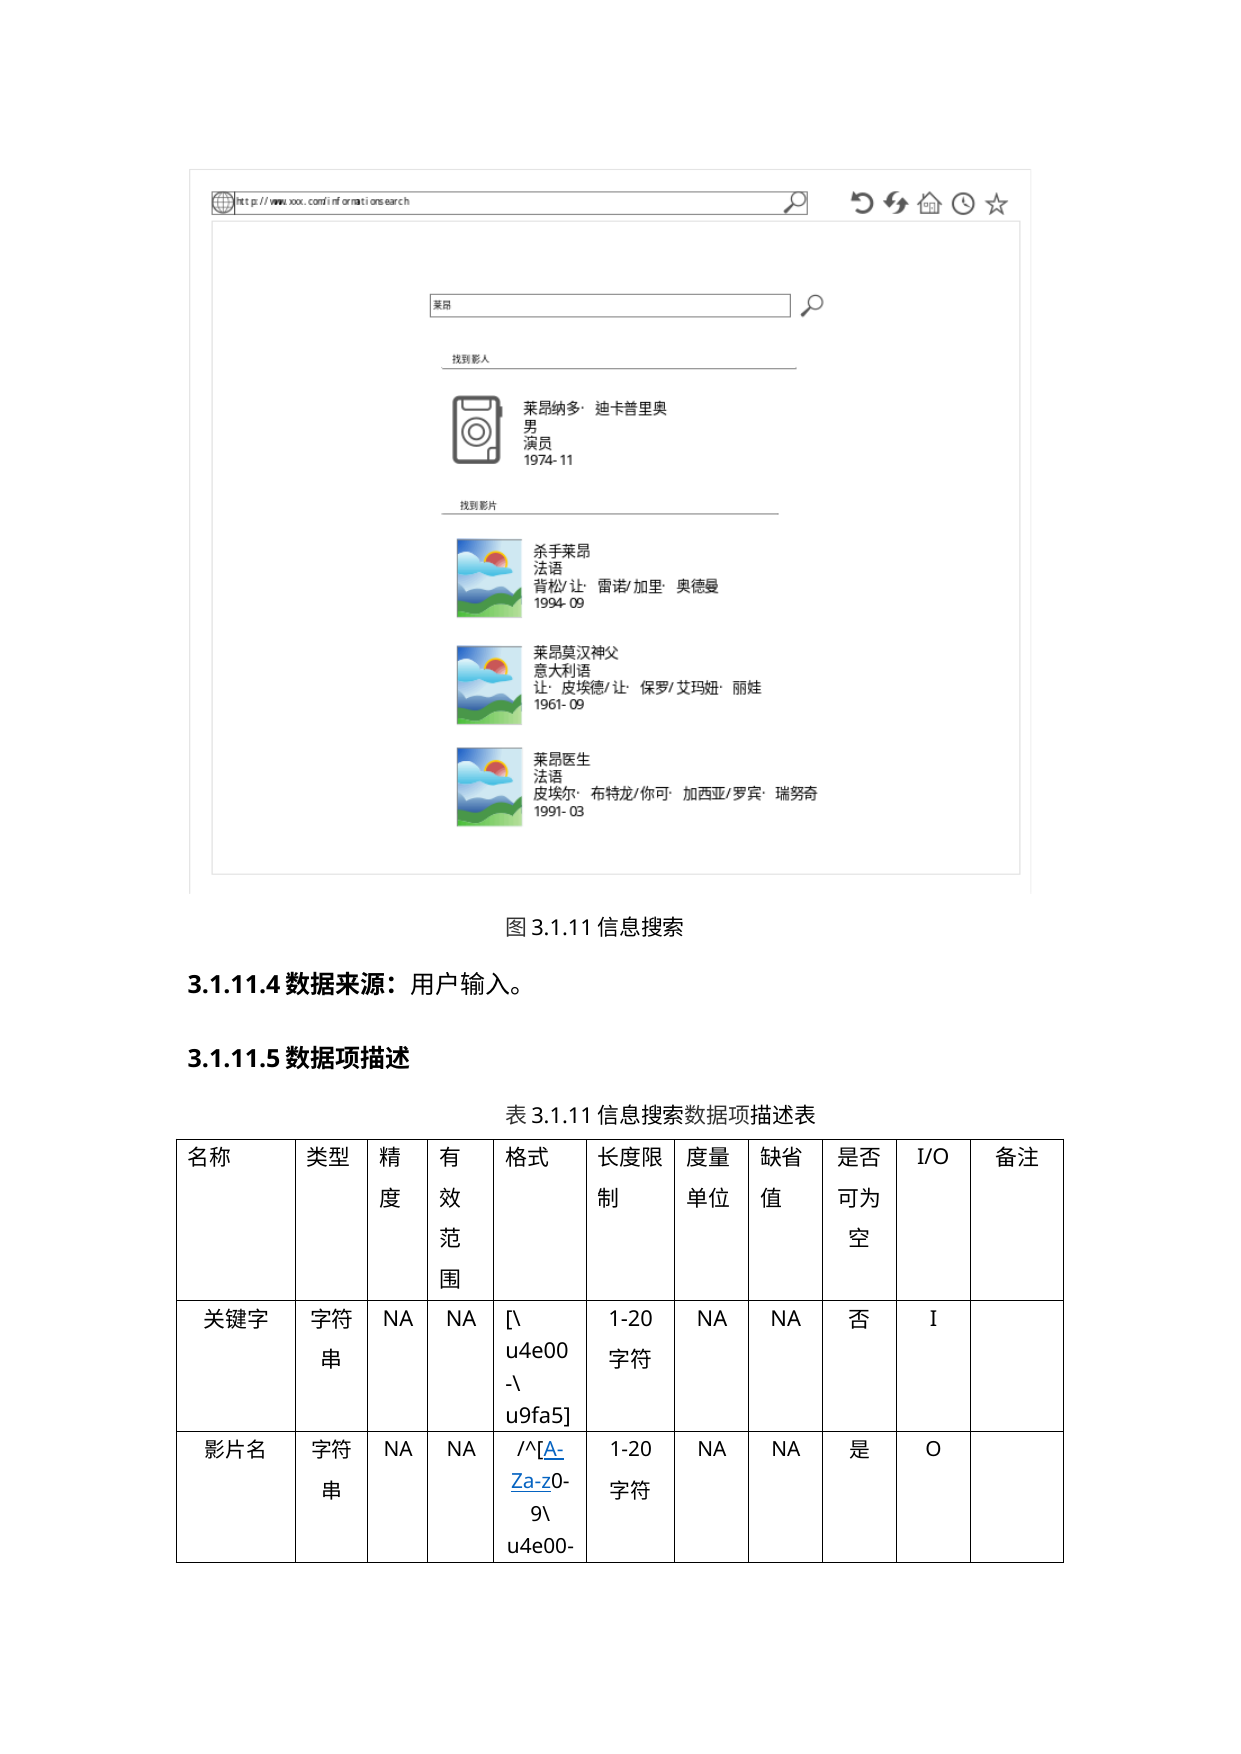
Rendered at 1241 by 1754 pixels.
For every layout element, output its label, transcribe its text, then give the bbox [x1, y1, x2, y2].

table_cell NA [675, 1301, 748, 1431]
text 图3.1.11信息搜索 [362, 909, 1053, 942]
table_header 有效范围 [428, 1140, 493, 1300]
table_cell 字符串 [296, 1432, 367, 1562]
table_header 类型 [296, 1140, 367, 1300]
table_header 格式 [494, 1140, 586, 1300]
table_header 精度 [368, 1140, 427, 1300]
table_cell 1-20字符 [587, 1432, 674, 1562]
table_header 名称 [177, 1140, 295, 1300]
table_cell NA [368, 1301, 427, 1431]
text 表3.1.11信息搜索数据项描述表 [362, 1098, 1053, 1131]
table_cell [971, 1432, 1063, 1562]
table_cell 影片名 [177, 1432, 295, 1562]
table_cell 关键字 [177, 1301, 295, 1431]
table_cell NA [749, 1301, 822, 1431]
table_cell O [897, 1432, 970, 1562]
table_cell [971, 1301, 1063, 1431]
table_cell NA [675, 1432, 748, 1562]
table_cell I [897, 1301, 970, 1431]
table_cell NA [428, 1301, 493, 1431]
table_header 度量单位 [675, 1140, 748, 1300]
table_cell NA [368, 1432, 427, 1562]
table_cell 字符串 [296, 1301, 367, 1431]
table_header 长度限制 [587, 1140, 674, 1300]
text 3.1.11.4数据来源：用户输入。 [187, 950, 1053, 1015]
table_cell NA [749, 1432, 822, 1562]
table_header 备注 [971, 1140, 1063, 1300]
table_header 是否可为空 [823, 1140, 896, 1300]
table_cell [494, 1432, 586, 1562]
table_cell NA [428, 1432, 493, 1562]
table_header I/O [897, 1140, 970, 1300]
table_cell 是 [823, 1432, 896, 1562]
table_cell [\u4e00-\u9fa5] [494, 1301, 586, 1431]
table_header 缺省值 [749, 1140, 822, 1300]
table_cell 否 [823, 1301, 896, 1431]
table_cell 1-20字符 [587, 1301, 674, 1431]
text 3.1.11.5数据项描述 [187, 1024, 1053, 1089]
